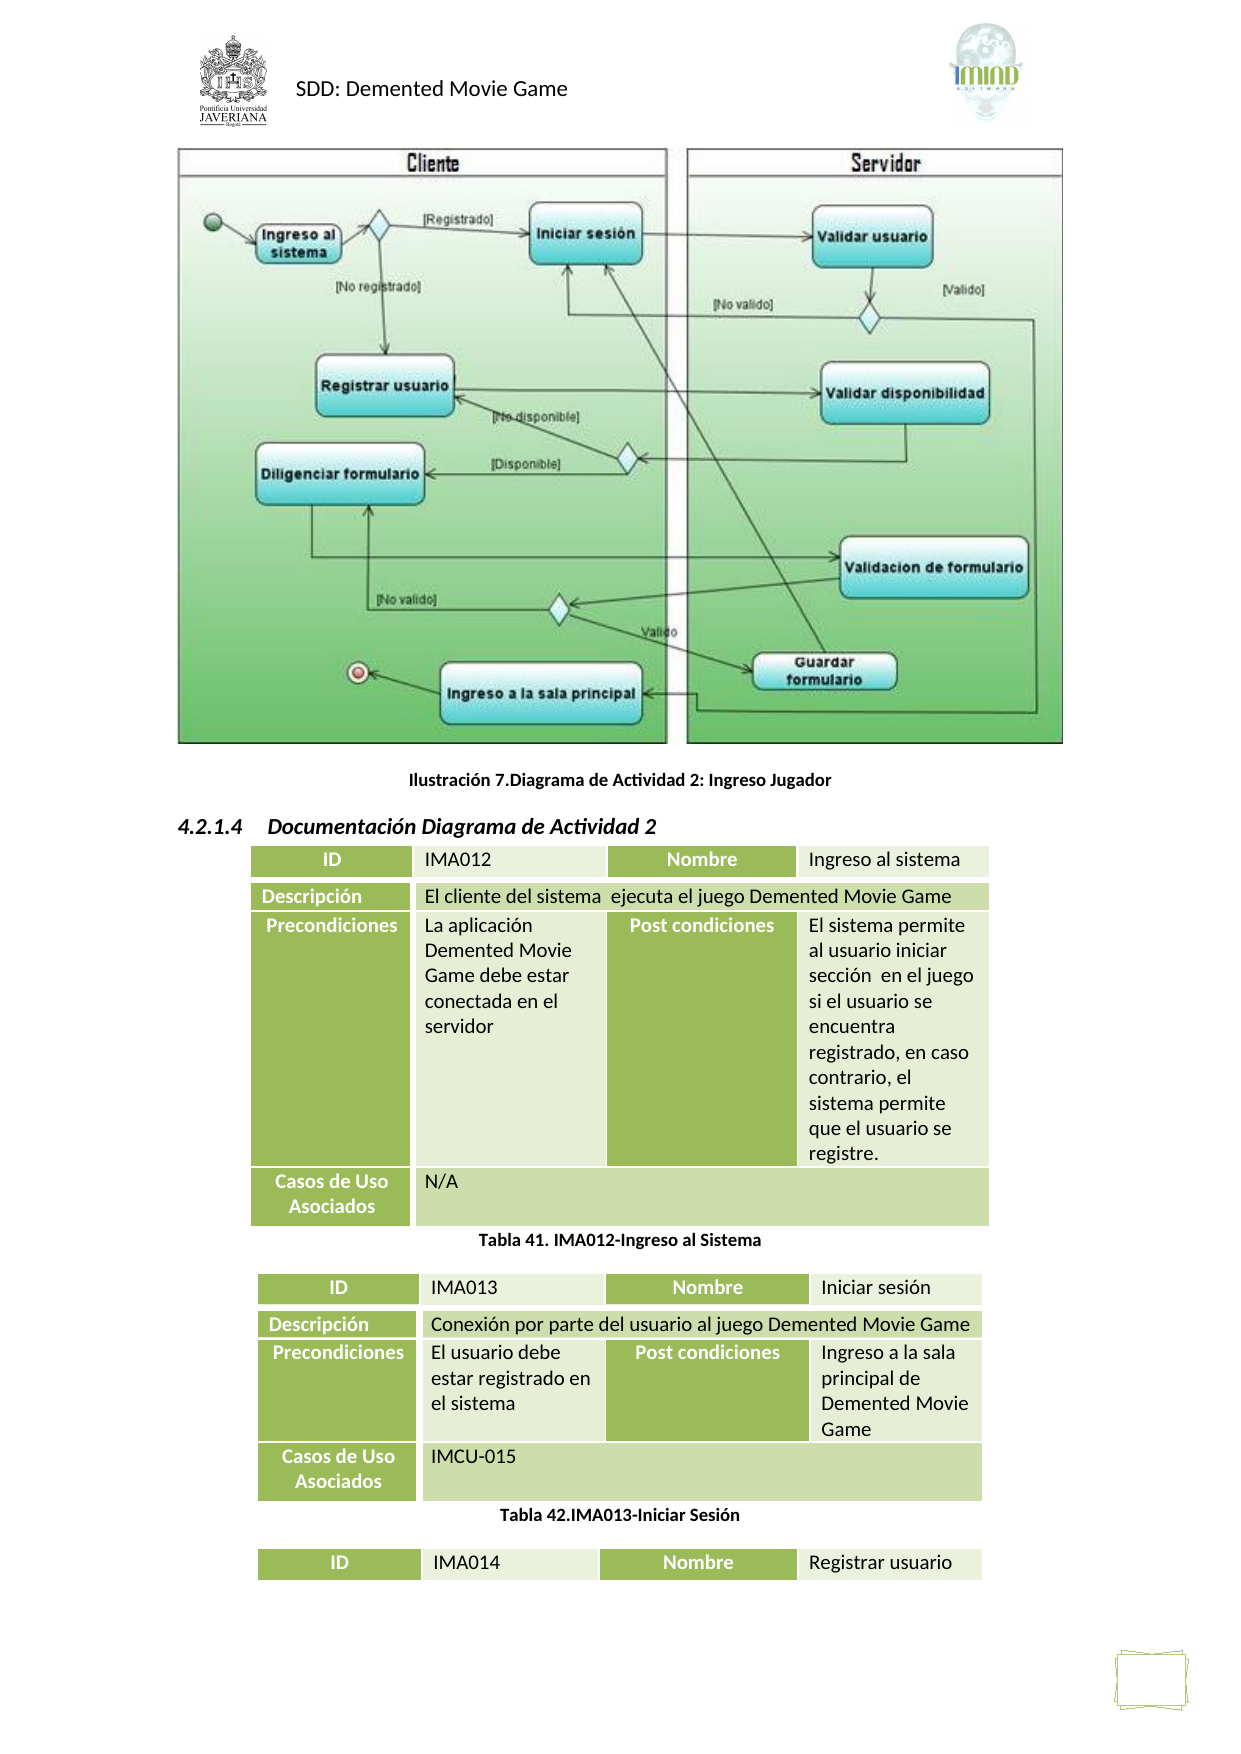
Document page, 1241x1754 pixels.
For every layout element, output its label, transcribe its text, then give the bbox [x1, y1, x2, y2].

table_cell Casos de Uso Asociados [258, 1443, 416, 1501]
table_header Nombre [606, 1274, 809, 1304]
table_cell Casos de Uso Asociados [251, 1168, 410, 1226]
table_cell El sistema permite al usuario iniciar sección en el juego si el usuario se encuentra registrado, en caso contrario, el sistema permite que el usuario se registre. [798, 912, 989, 1166]
table_cell N/A [416, 1168, 989, 1226]
table_header IMA014 [423, 1549, 598, 1580]
table_cell Ingreso a la sala principal de Demented Movie Game [811, 1340, 982, 1441]
table_cell Descripción [258, 1311, 416, 1337]
table_cell El usuario debe estar registrado en el sistema [423, 1340, 605, 1441]
table_cell Post condiciones [607, 912, 797, 1166]
picture [948, 23, 1029, 127]
table_header ID [258, 1549, 421, 1580]
table_cell IMCU-015 [423, 1443, 982, 1501]
table_cell El cliente del sistema ejecuta el juego Demented Movie Game [416, 883, 989, 910]
table_header IMA012 [414, 846, 606, 877]
table_header ID [258, 1274, 419, 1304]
subtitle Documentación Diagrama de Actividad 2 [177, 812, 1063, 840]
table_cell Descripción [251, 883, 410, 910]
picture [177, 147, 1063, 744]
table_cell La aplicación Demented Movie Game debe estar conectada en el servidor [416, 912, 606, 1166]
table_header ID [251, 846, 412, 877]
table_cell Post condiciones [606, 1340, 809, 1441]
table_cell Precondiciones [251, 912, 410, 1166]
table_header Nombre [608, 846, 796, 877]
table_cell Conexión por parte del usuario al juego Demented Movie Game [423, 1311, 982, 1337]
table_header Registrar usuario [799, 1549, 982, 1580]
table_header Ingreso al sistema [799, 846, 989, 877]
table_header Iniciar sesión [811, 1274, 982, 1304]
picture [200, 35, 267, 127]
table_header Nombre [600, 1549, 797, 1580]
table_cell Precondiciones [258, 1340, 416, 1441]
table_header IMA013 [421, 1274, 604, 1304]
